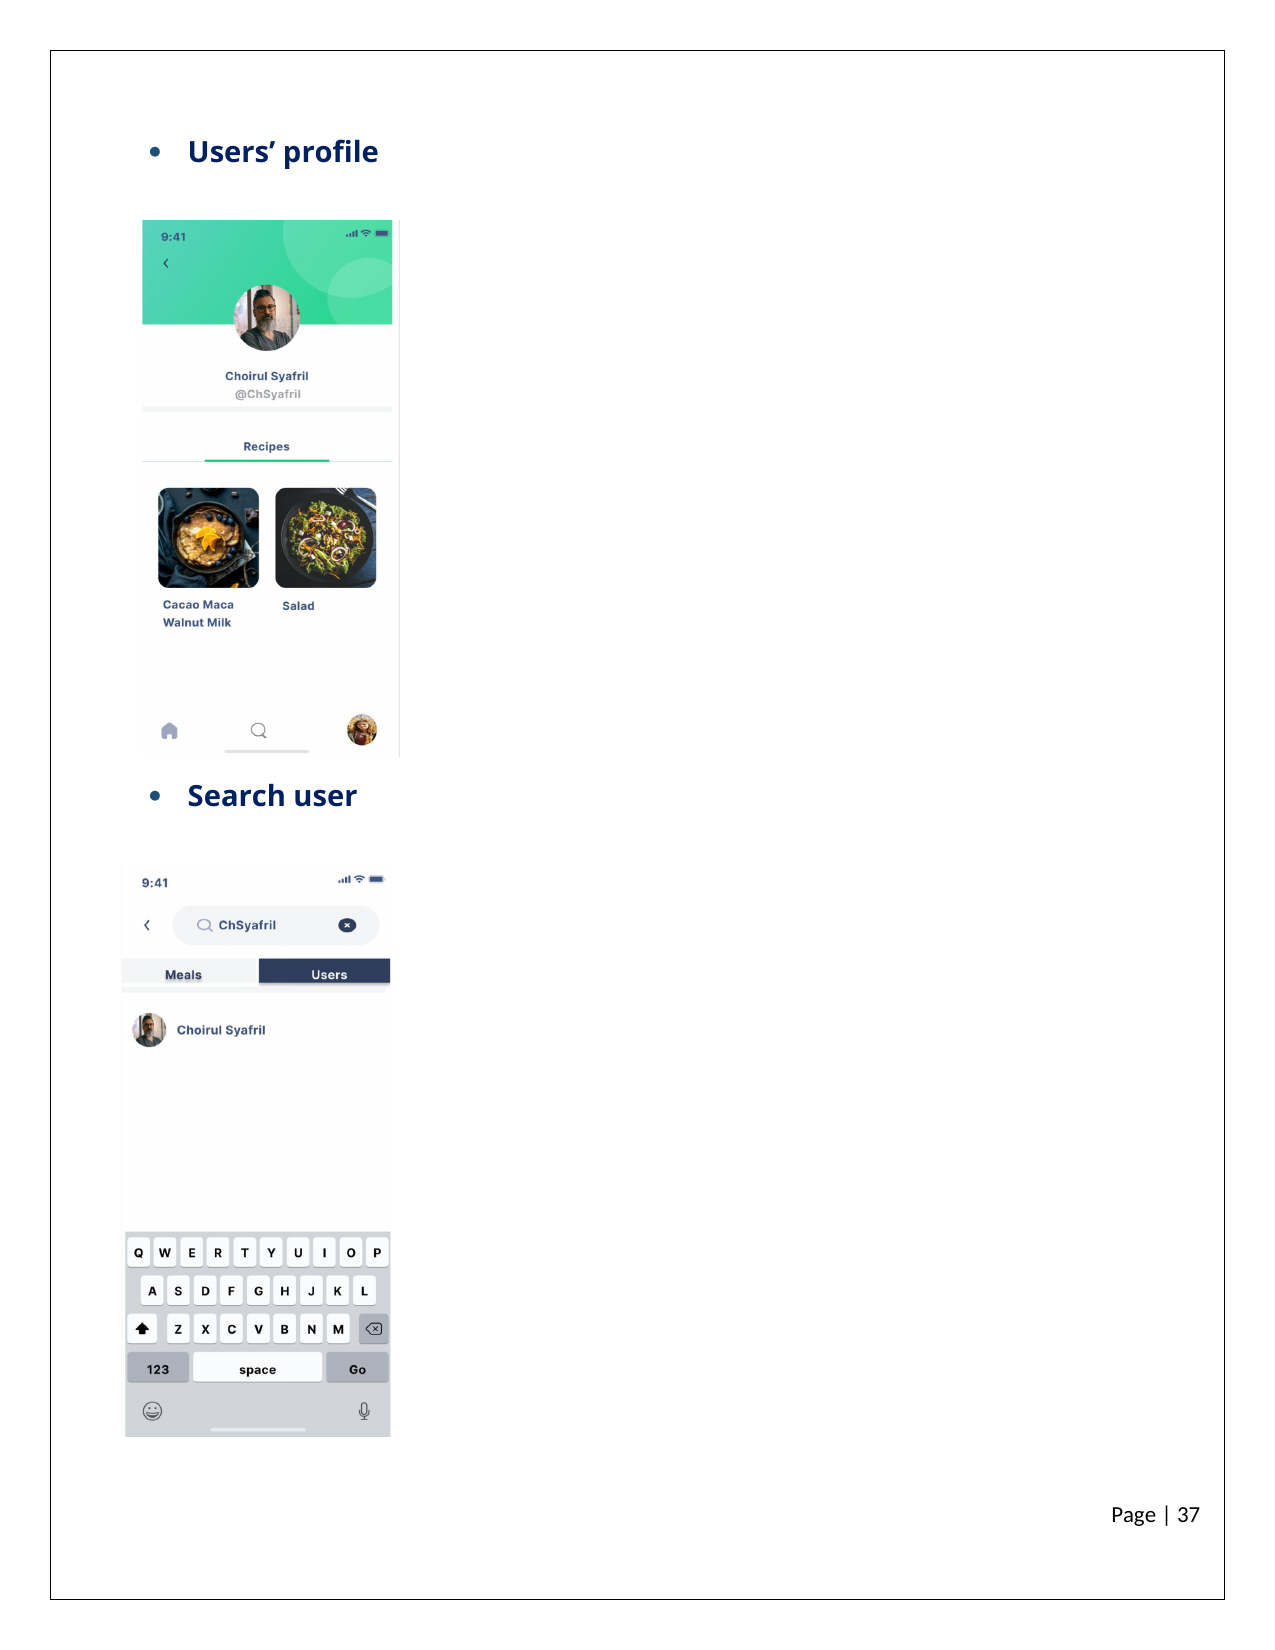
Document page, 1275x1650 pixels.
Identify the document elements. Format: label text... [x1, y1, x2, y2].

subtitle Search user [150, 775, 1200, 815]
picture [121, 865, 391, 1437]
picture [142, 220, 400, 757]
subtitle Users’ profile [150, 131, 1200, 171]
